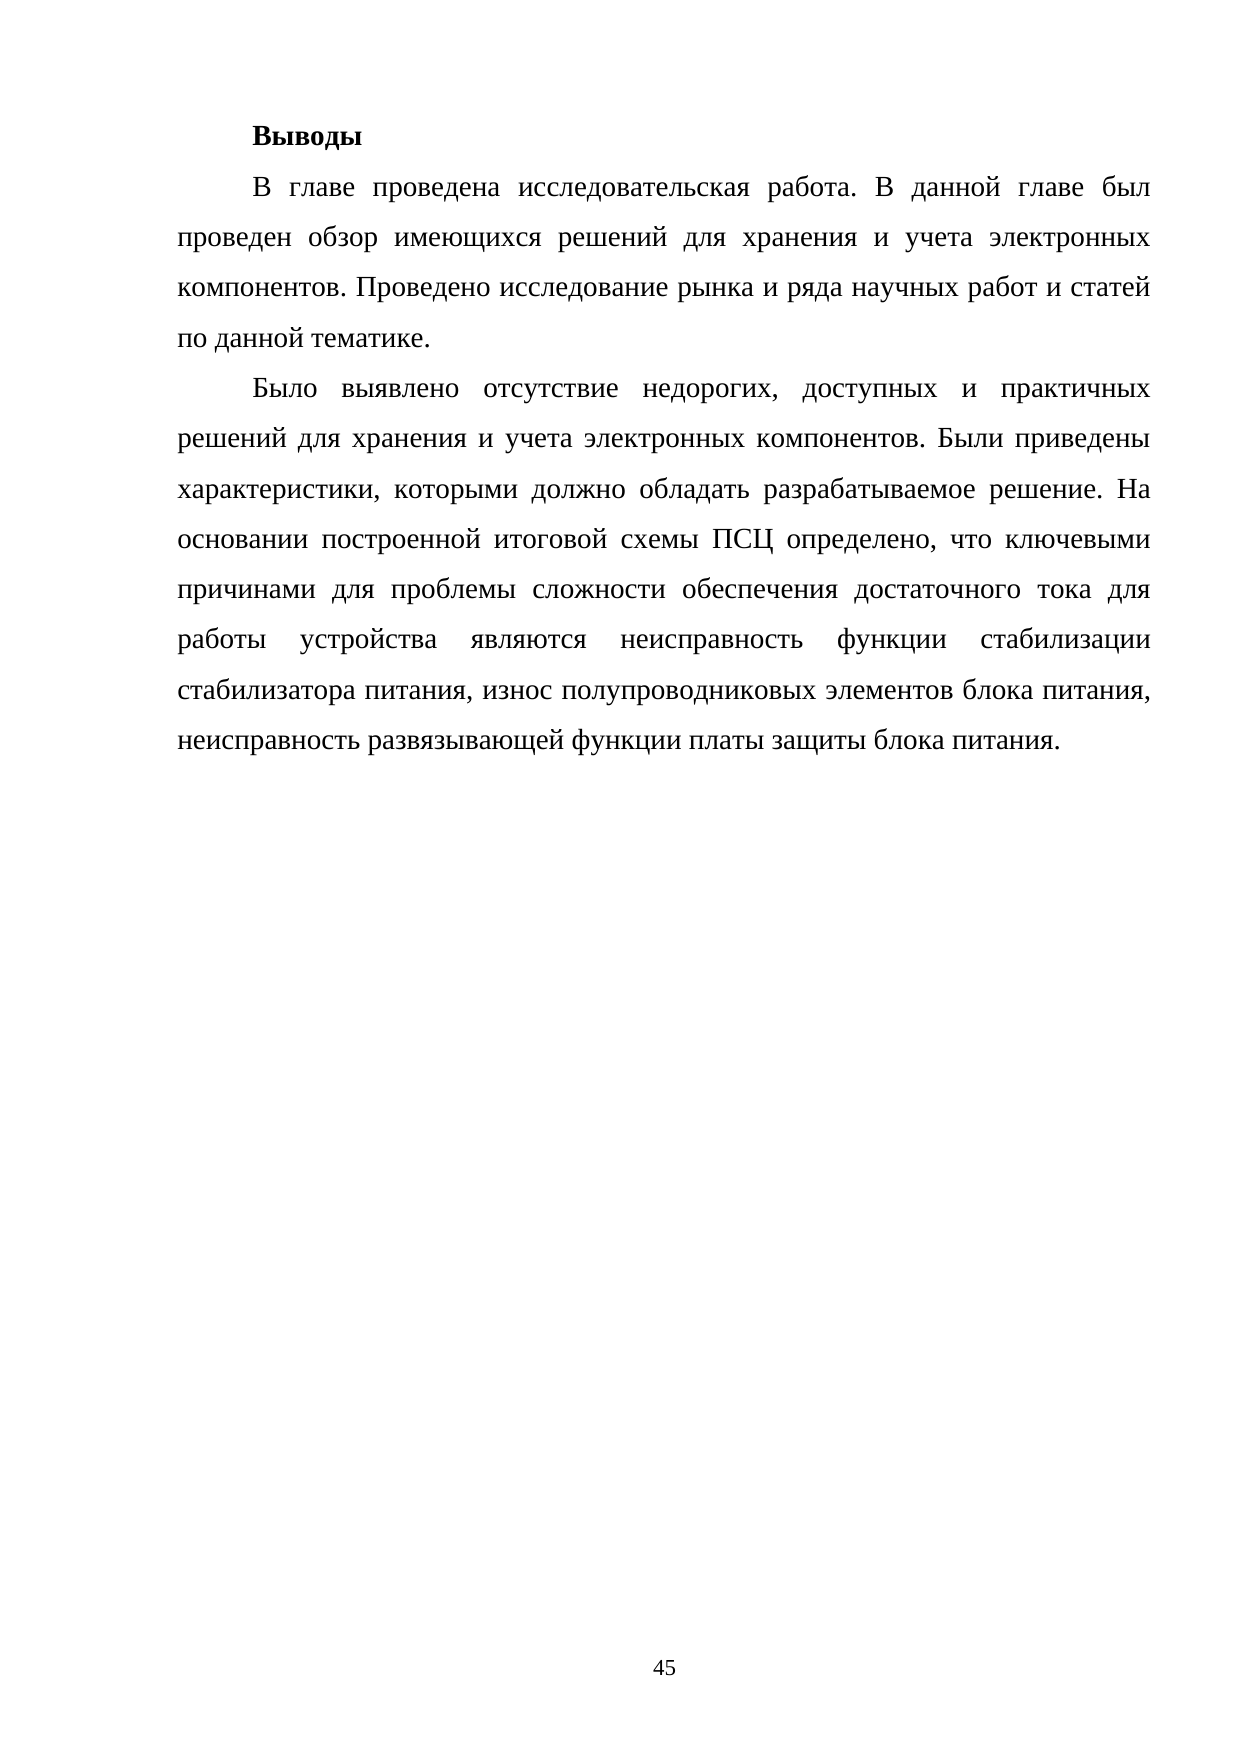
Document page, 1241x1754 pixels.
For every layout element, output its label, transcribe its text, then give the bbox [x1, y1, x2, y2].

text Было выявлено отсутствие недорогих, доступных и практичных решений для хранения и учета электронных компонентов. Были приведены характеристики, которыми должно обладать разрабатываемое решение. На основании построенной итоговой схемы ПСЦ определено, что ключевыми причинами для проблемы сложности обеспечения достаточного тока для работы устройства являются неисправность функции стабилизации стабилизатора питания, износ полупроводниковых элементов блока питания, неисправность развязывающей функции платы защиты блока питания. [177, 370, 1152, 756]
text Выводы [177, 118, 1152, 152]
text В главе проведена исследовательская работа. В данной главе был проведен обзор имеющихся решений для хранения и учета электронных компонентов. Проведено исследование рынка и ряда научных работ и статей по данной тематике. [177, 169, 1152, 353]
